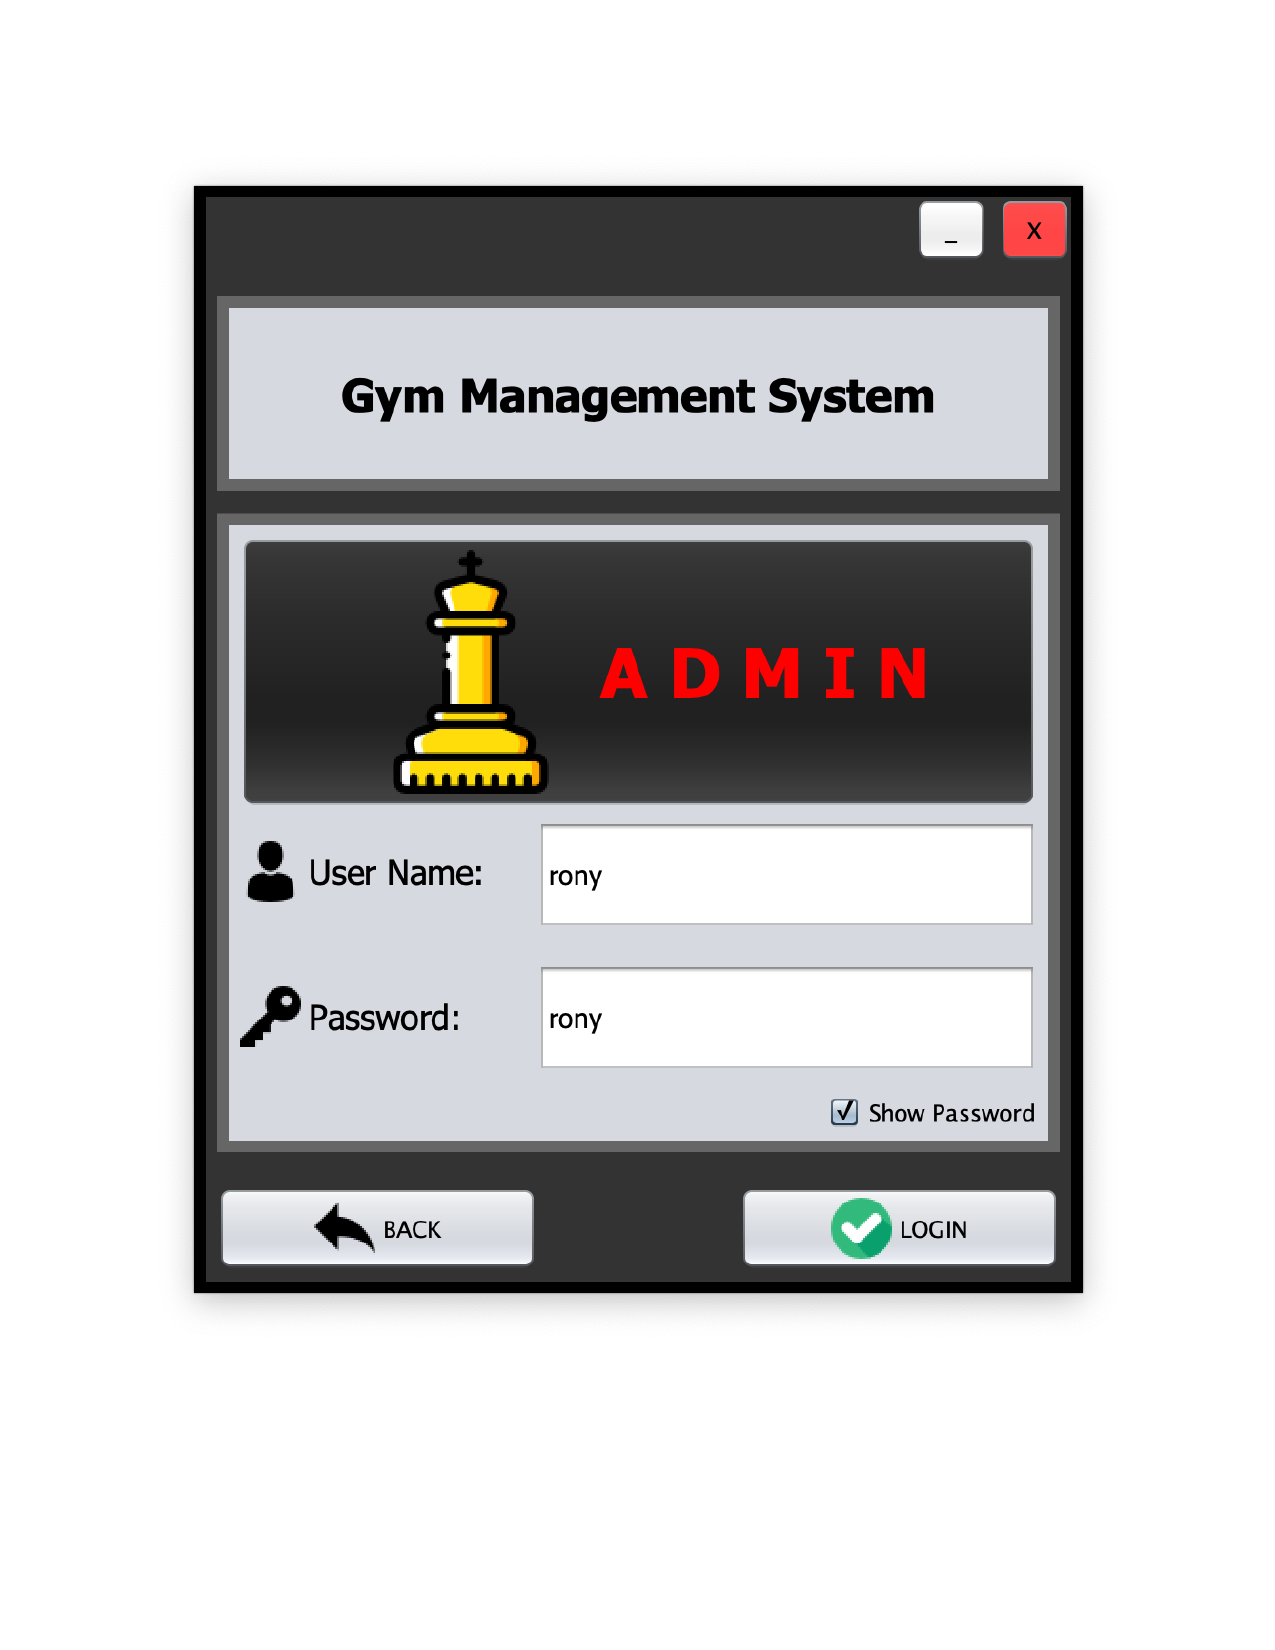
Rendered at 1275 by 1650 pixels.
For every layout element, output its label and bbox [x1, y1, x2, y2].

picture [150, 150, 1125, 1344]
